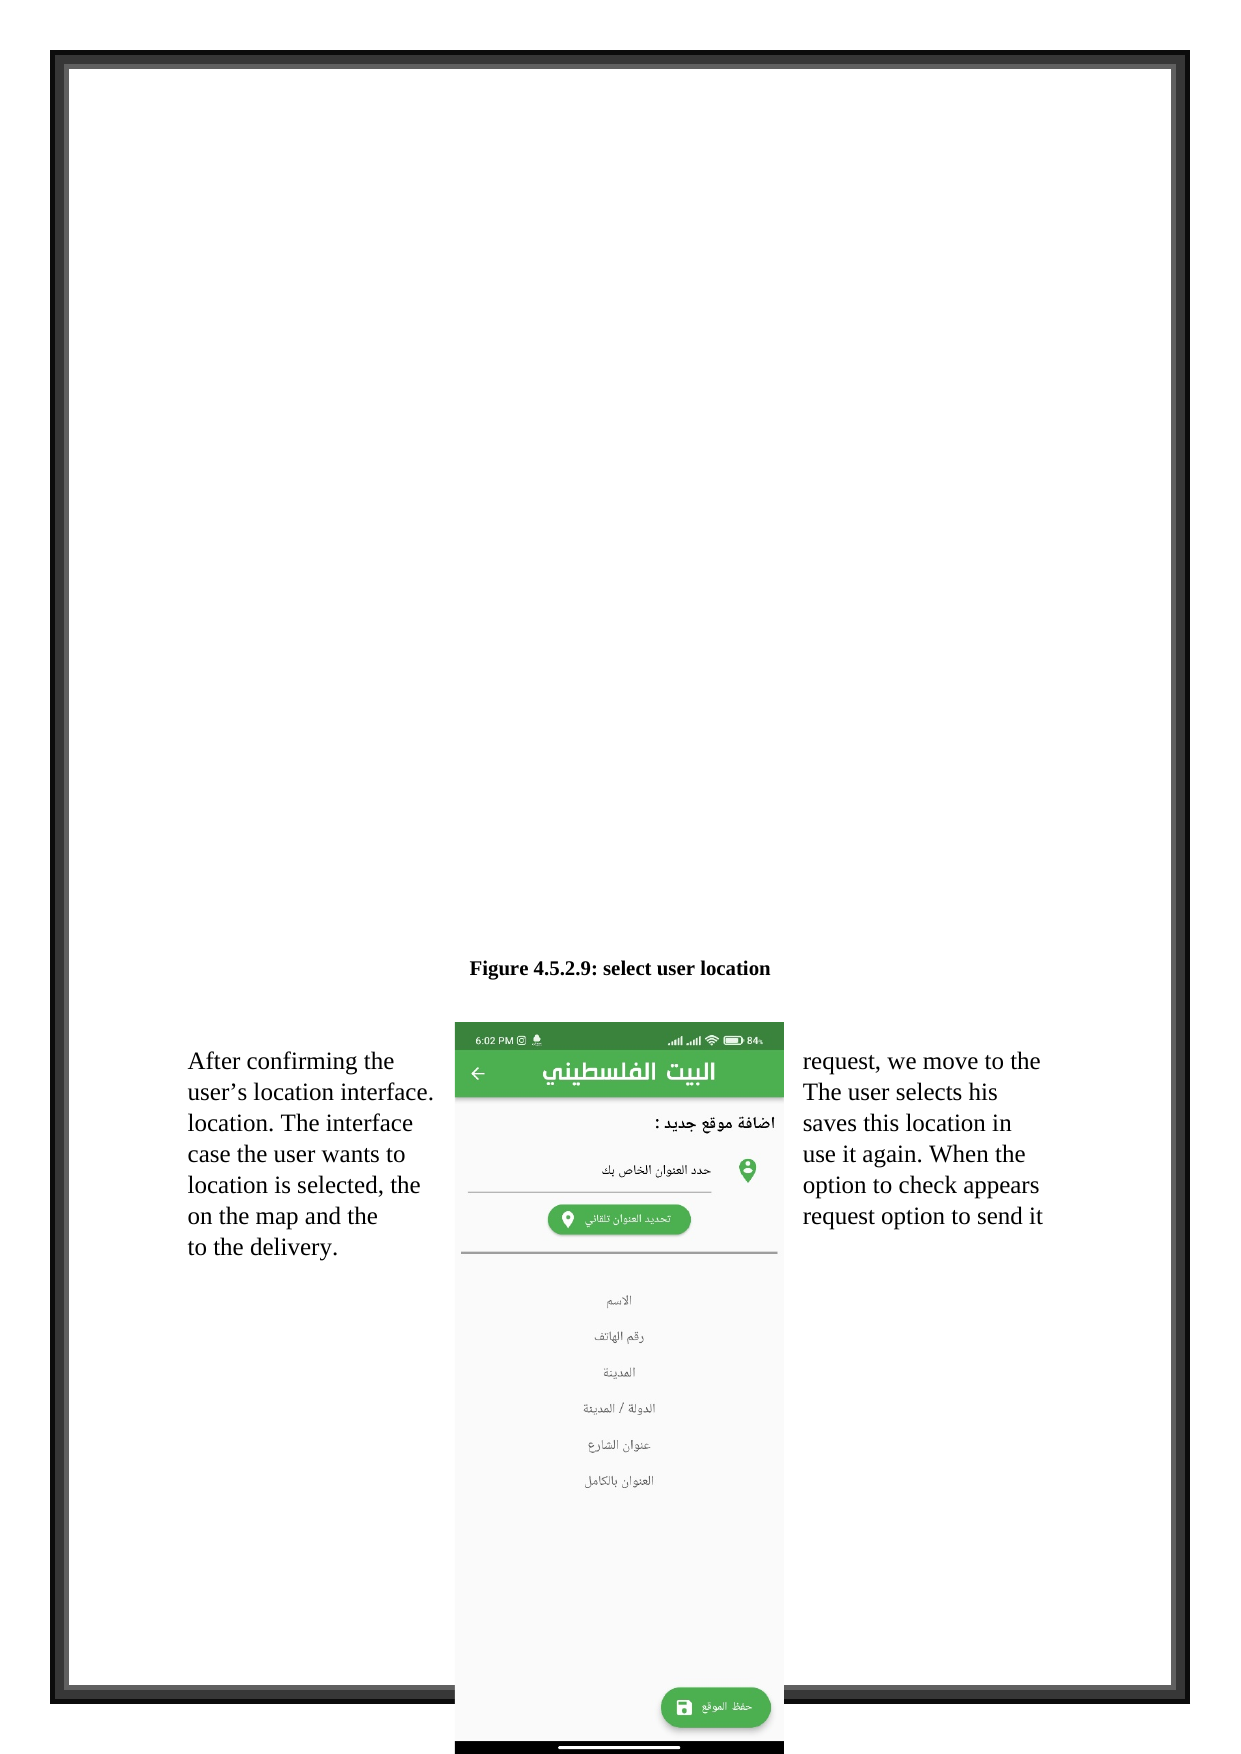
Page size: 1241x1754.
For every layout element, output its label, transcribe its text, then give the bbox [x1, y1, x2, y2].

text After confirming the request, we move to the user’s location interface. The user selects his location. The interface saves this location in case the user wants to use it again. When the location is selected, the option to check appears on the map and the request option to send it to the delivery. [187, 1046, 454, 1261]
text Figure 4.5.2.9: select user location [187, 956, 1053, 980]
picture [454, 1022, 784, 1754]
text After confirming the request, we move to the user’s location interface. The user selects his location. The interface saves this location in case the user wants to use it again. When the location is selected, the option to check appears on the map and the request option to send it to the delivery. [784, 1046, 1053, 1261]
